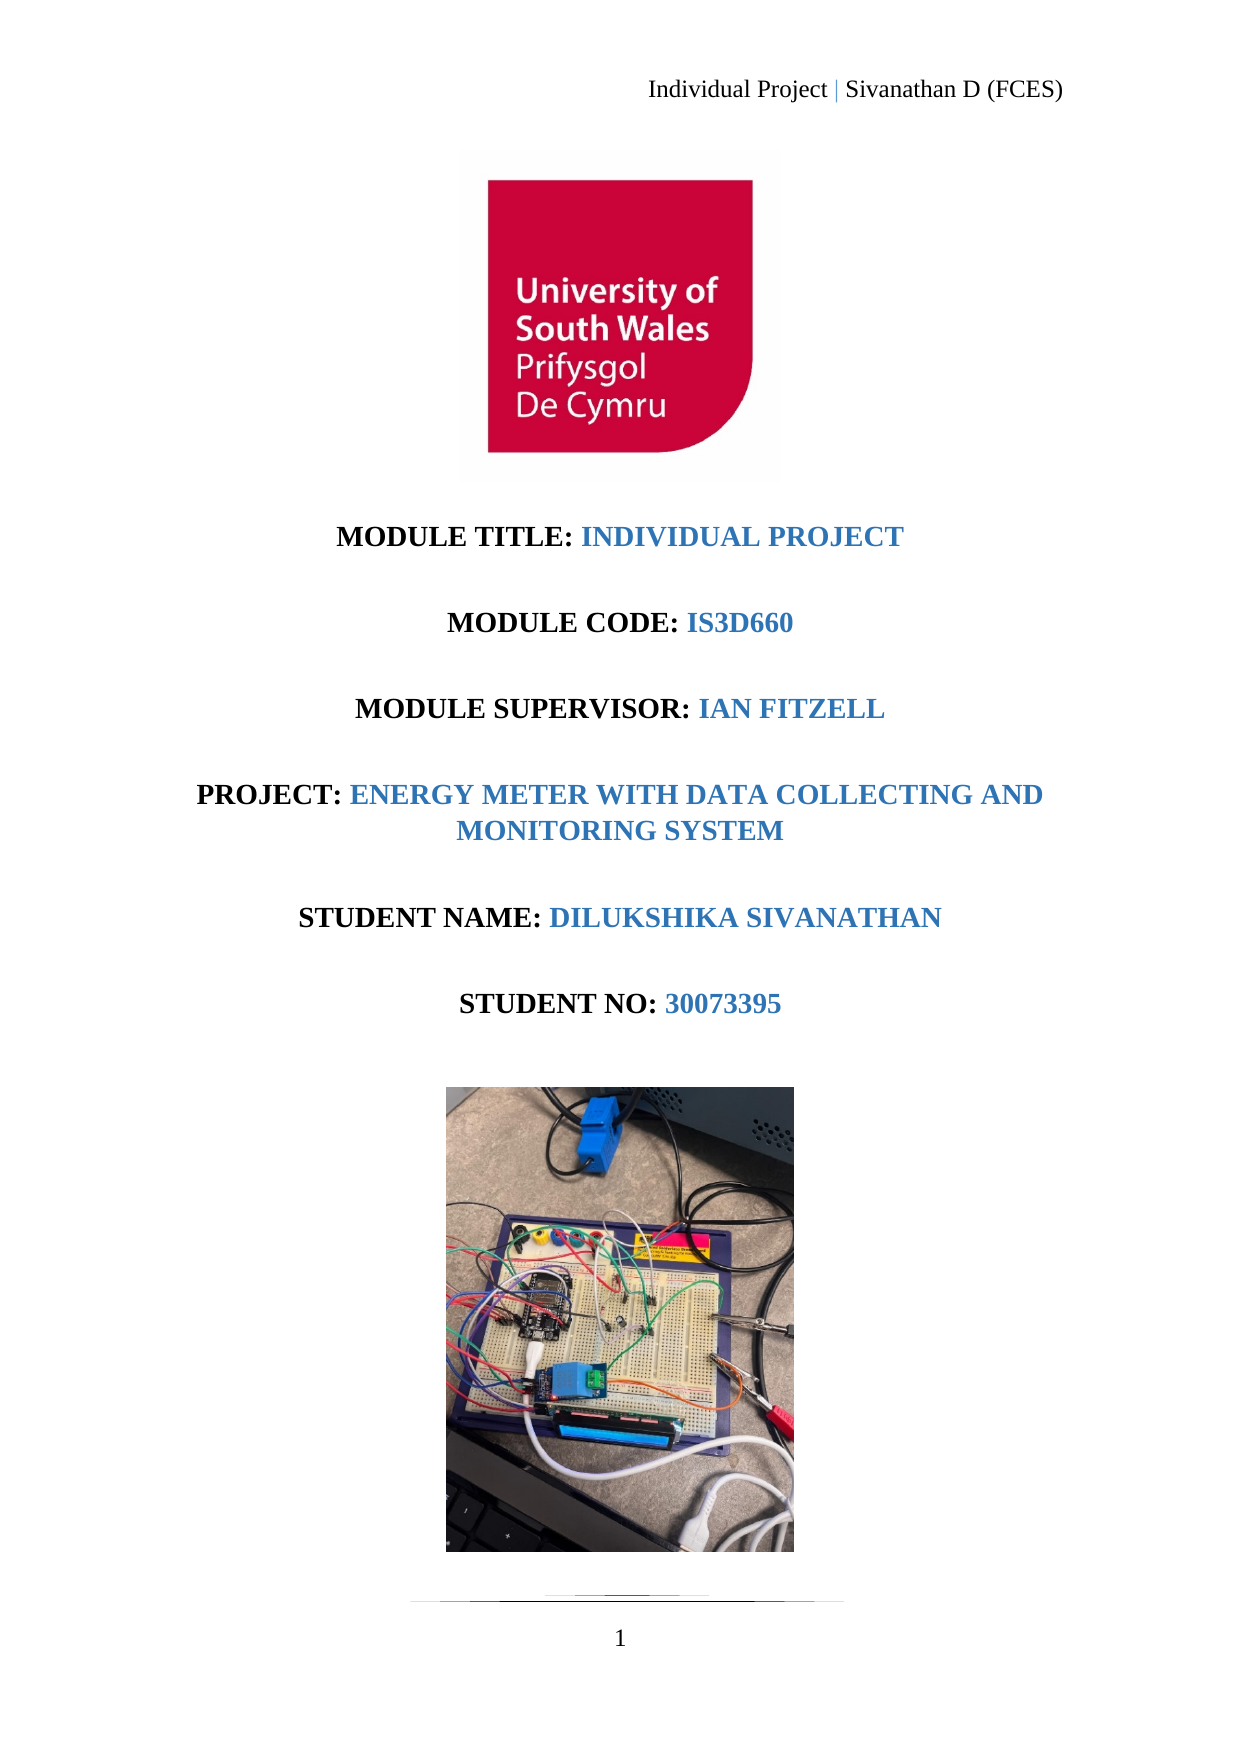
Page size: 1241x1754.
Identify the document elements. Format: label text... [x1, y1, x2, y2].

subtitle Module Code: IS3D660 [177, 605, 1063, 639]
subtitle Module Supervisor: Ian Fitzell [177, 691, 1063, 725]
picture [458, 150, 782, 482]
subtitle Student No: 30073395 [177, 986, 1063, 1019]
subtitle Student Name: Dilukshika Sivanathan [177, 900, 1063, 933]
subtitle Project: Energy Meter with data collecting and monitoring system [177, 777, 1063, 847]
picture [446, 1087, 794, 1552]
subtitle Module Title: Individual Project [177, 519, 1063, 552]
